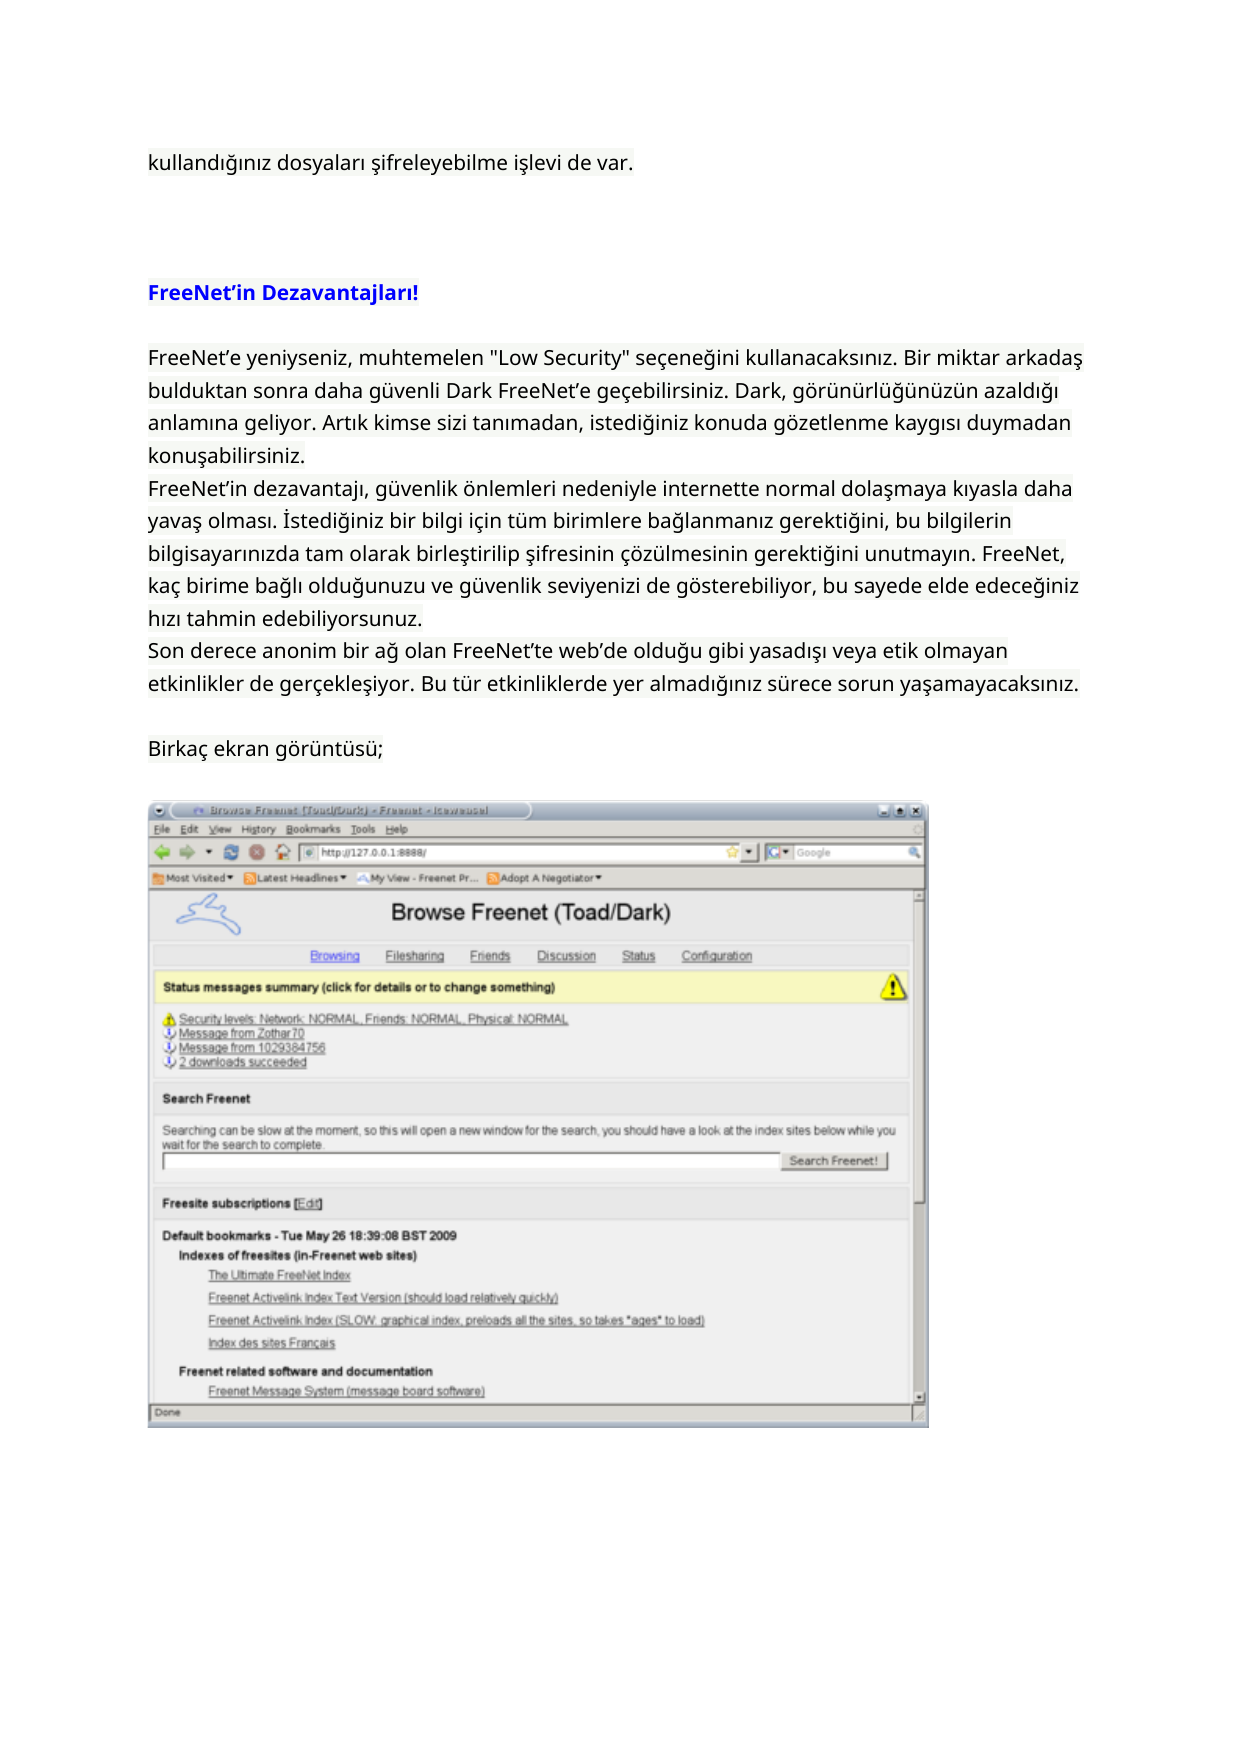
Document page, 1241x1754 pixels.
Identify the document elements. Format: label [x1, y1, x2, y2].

picture [147, 799, 929, 1428]
text [148, 148, 1093, 1428]
